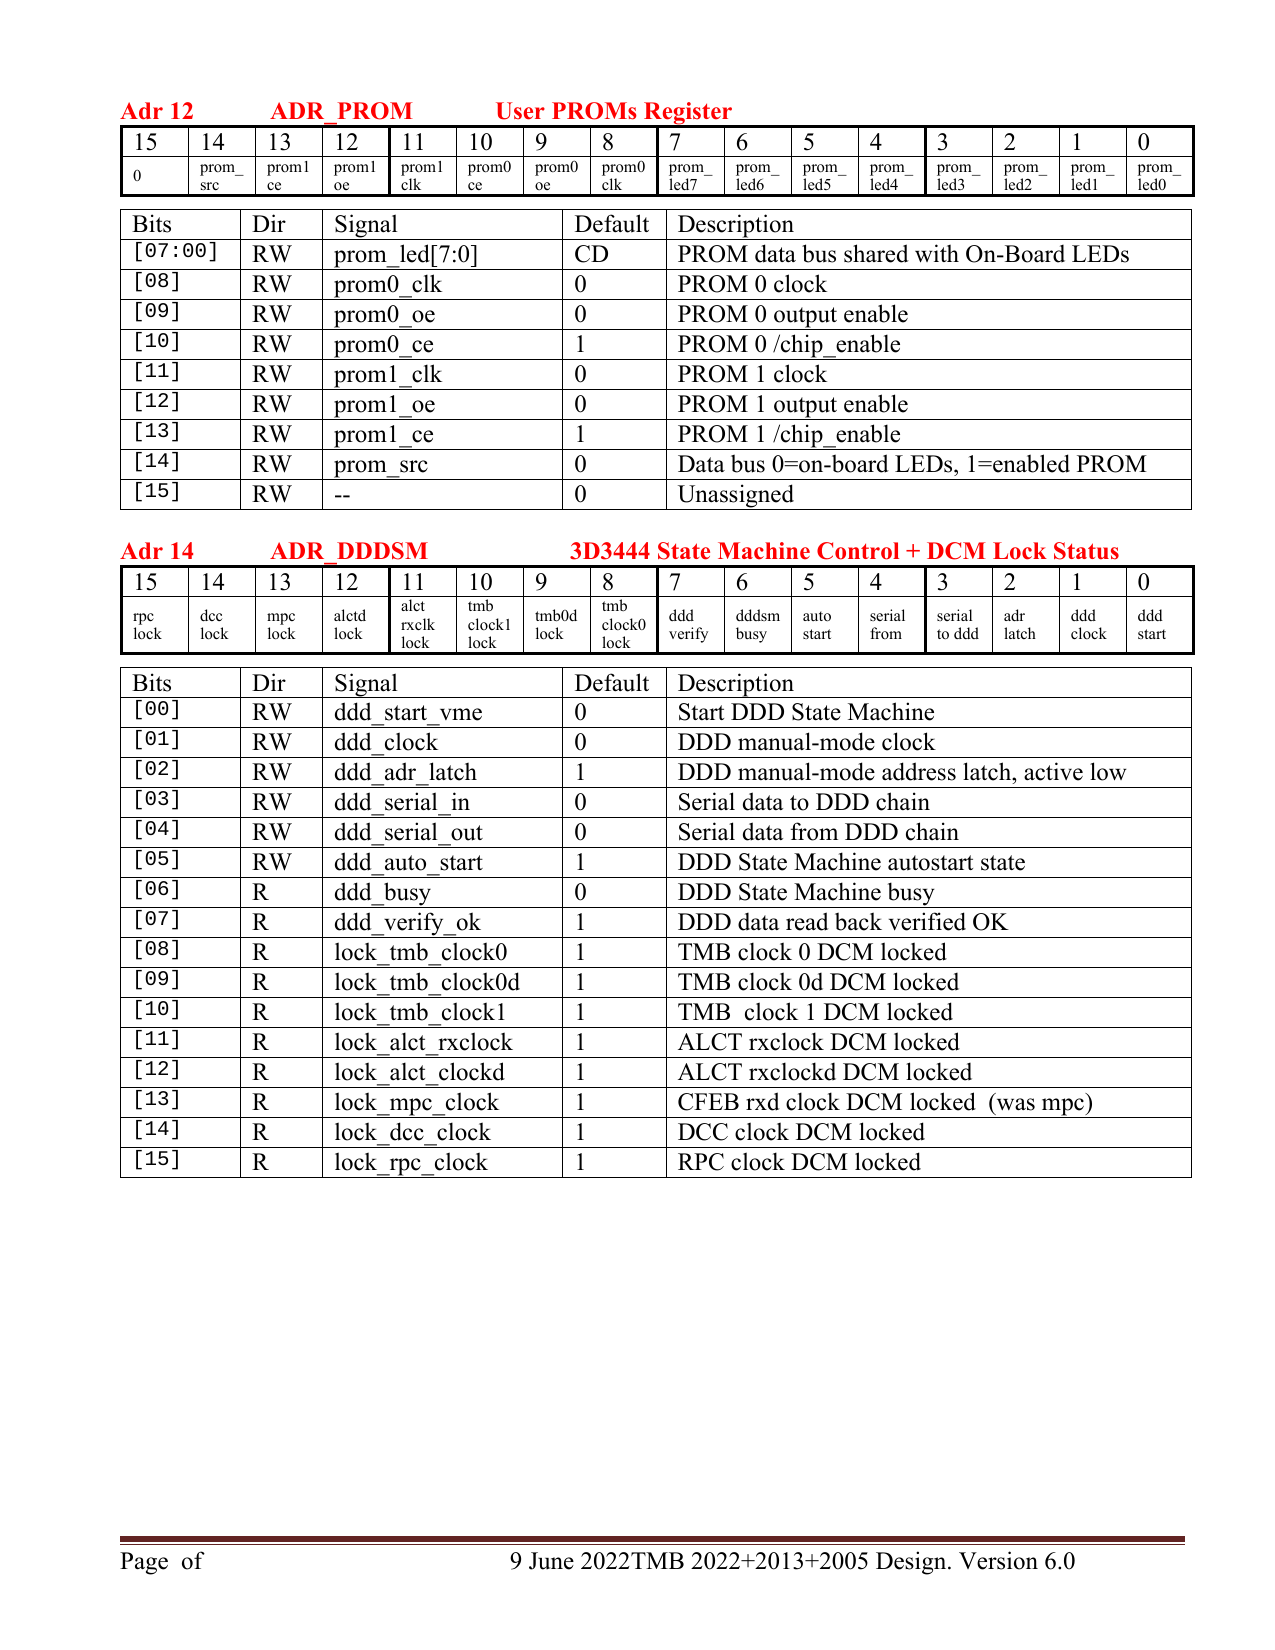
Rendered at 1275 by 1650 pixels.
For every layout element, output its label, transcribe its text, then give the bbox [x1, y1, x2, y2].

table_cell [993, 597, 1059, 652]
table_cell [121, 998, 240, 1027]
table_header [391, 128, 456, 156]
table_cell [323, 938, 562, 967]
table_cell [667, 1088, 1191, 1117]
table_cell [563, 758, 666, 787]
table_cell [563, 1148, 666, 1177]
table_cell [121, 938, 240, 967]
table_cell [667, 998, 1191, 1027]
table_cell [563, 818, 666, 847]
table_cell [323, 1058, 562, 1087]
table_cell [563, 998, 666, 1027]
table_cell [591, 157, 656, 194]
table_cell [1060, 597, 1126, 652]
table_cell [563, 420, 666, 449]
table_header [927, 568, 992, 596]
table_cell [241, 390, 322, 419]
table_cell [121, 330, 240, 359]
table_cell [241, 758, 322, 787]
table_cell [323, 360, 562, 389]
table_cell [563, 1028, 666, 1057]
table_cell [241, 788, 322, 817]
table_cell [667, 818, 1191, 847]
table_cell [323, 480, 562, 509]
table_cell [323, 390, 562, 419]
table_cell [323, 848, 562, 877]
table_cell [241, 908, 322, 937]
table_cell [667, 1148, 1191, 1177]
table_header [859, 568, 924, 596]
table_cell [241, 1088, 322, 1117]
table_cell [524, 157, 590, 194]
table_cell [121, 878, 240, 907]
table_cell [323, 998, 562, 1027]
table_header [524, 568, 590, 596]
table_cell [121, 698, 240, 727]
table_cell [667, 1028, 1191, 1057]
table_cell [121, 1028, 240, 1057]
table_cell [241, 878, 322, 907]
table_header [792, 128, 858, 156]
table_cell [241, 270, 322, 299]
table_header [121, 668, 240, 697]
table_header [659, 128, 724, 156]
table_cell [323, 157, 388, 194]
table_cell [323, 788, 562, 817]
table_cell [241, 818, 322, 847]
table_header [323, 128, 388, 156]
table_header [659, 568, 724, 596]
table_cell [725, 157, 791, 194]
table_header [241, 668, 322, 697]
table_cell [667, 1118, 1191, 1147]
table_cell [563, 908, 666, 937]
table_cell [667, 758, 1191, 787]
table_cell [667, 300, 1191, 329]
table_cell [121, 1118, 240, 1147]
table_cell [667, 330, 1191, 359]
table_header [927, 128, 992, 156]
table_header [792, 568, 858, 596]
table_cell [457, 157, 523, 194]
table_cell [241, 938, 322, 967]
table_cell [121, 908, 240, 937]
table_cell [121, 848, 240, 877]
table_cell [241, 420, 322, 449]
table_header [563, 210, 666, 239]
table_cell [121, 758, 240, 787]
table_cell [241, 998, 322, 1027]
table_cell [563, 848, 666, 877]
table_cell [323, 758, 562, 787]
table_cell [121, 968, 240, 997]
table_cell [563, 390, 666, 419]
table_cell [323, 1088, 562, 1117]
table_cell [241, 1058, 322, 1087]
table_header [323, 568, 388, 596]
subtitle Adr 12 ADR_PROM User PROMs Register [120, 97, 1185, 125]
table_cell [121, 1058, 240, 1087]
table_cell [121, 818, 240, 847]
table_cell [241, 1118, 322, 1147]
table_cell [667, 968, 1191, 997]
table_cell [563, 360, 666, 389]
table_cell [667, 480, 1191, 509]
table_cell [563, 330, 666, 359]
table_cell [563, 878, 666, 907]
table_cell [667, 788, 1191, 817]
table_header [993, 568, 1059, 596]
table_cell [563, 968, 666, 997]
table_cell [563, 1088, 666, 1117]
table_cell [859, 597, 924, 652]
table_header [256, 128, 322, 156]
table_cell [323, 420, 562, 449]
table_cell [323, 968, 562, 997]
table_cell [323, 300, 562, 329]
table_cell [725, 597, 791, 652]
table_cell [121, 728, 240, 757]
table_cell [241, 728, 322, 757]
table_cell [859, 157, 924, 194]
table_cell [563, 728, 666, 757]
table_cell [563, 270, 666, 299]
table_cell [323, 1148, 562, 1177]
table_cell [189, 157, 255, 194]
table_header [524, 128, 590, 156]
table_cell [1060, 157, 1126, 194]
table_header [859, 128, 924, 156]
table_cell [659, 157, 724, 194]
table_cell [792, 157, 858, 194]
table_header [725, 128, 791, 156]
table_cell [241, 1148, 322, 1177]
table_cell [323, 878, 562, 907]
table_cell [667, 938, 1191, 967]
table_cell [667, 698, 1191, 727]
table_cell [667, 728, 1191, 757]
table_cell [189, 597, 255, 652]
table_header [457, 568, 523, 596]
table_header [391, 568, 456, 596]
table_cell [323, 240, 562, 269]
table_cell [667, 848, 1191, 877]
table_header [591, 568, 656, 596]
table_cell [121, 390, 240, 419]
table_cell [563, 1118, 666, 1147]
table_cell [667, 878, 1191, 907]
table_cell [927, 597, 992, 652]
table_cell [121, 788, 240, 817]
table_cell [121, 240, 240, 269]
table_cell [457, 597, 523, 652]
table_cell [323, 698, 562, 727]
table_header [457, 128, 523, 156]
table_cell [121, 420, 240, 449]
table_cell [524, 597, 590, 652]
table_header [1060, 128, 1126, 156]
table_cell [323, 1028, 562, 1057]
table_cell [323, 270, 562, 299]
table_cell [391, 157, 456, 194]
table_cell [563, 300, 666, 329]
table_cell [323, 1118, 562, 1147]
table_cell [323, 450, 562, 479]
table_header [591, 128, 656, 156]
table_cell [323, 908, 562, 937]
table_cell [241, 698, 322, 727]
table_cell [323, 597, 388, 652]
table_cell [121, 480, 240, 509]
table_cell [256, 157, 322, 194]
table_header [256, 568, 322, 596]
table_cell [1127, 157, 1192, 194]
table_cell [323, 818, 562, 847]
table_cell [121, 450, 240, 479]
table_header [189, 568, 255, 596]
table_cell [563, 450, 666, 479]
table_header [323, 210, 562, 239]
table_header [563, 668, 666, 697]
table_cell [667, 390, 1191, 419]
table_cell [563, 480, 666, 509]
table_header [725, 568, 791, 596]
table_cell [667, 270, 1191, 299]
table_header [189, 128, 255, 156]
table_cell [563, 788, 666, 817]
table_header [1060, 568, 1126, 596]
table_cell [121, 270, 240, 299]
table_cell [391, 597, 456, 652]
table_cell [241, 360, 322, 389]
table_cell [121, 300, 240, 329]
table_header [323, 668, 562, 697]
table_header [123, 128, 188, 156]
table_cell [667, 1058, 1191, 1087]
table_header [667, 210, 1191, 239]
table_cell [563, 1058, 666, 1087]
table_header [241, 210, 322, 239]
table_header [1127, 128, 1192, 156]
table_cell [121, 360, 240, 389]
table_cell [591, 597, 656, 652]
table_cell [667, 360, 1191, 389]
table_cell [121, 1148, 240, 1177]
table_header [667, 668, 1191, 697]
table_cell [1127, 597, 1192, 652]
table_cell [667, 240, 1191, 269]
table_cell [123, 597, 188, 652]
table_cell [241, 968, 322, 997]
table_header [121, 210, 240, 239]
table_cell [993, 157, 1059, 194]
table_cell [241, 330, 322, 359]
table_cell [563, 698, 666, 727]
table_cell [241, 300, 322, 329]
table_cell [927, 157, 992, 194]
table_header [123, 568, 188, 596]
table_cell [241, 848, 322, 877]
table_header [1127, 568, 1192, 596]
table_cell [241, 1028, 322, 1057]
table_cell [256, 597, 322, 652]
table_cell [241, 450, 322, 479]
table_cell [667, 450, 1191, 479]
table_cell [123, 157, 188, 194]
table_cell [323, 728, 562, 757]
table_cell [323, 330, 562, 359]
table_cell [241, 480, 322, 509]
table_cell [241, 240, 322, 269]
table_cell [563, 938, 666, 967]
subtitle Adr 14 ADR_DDDSM 3D3444 State Machine Control + DCM Lock Status [120, 537, 1185, 565]
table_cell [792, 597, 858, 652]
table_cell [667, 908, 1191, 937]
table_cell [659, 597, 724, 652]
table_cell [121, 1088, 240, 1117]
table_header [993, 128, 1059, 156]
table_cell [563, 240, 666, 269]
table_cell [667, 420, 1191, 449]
